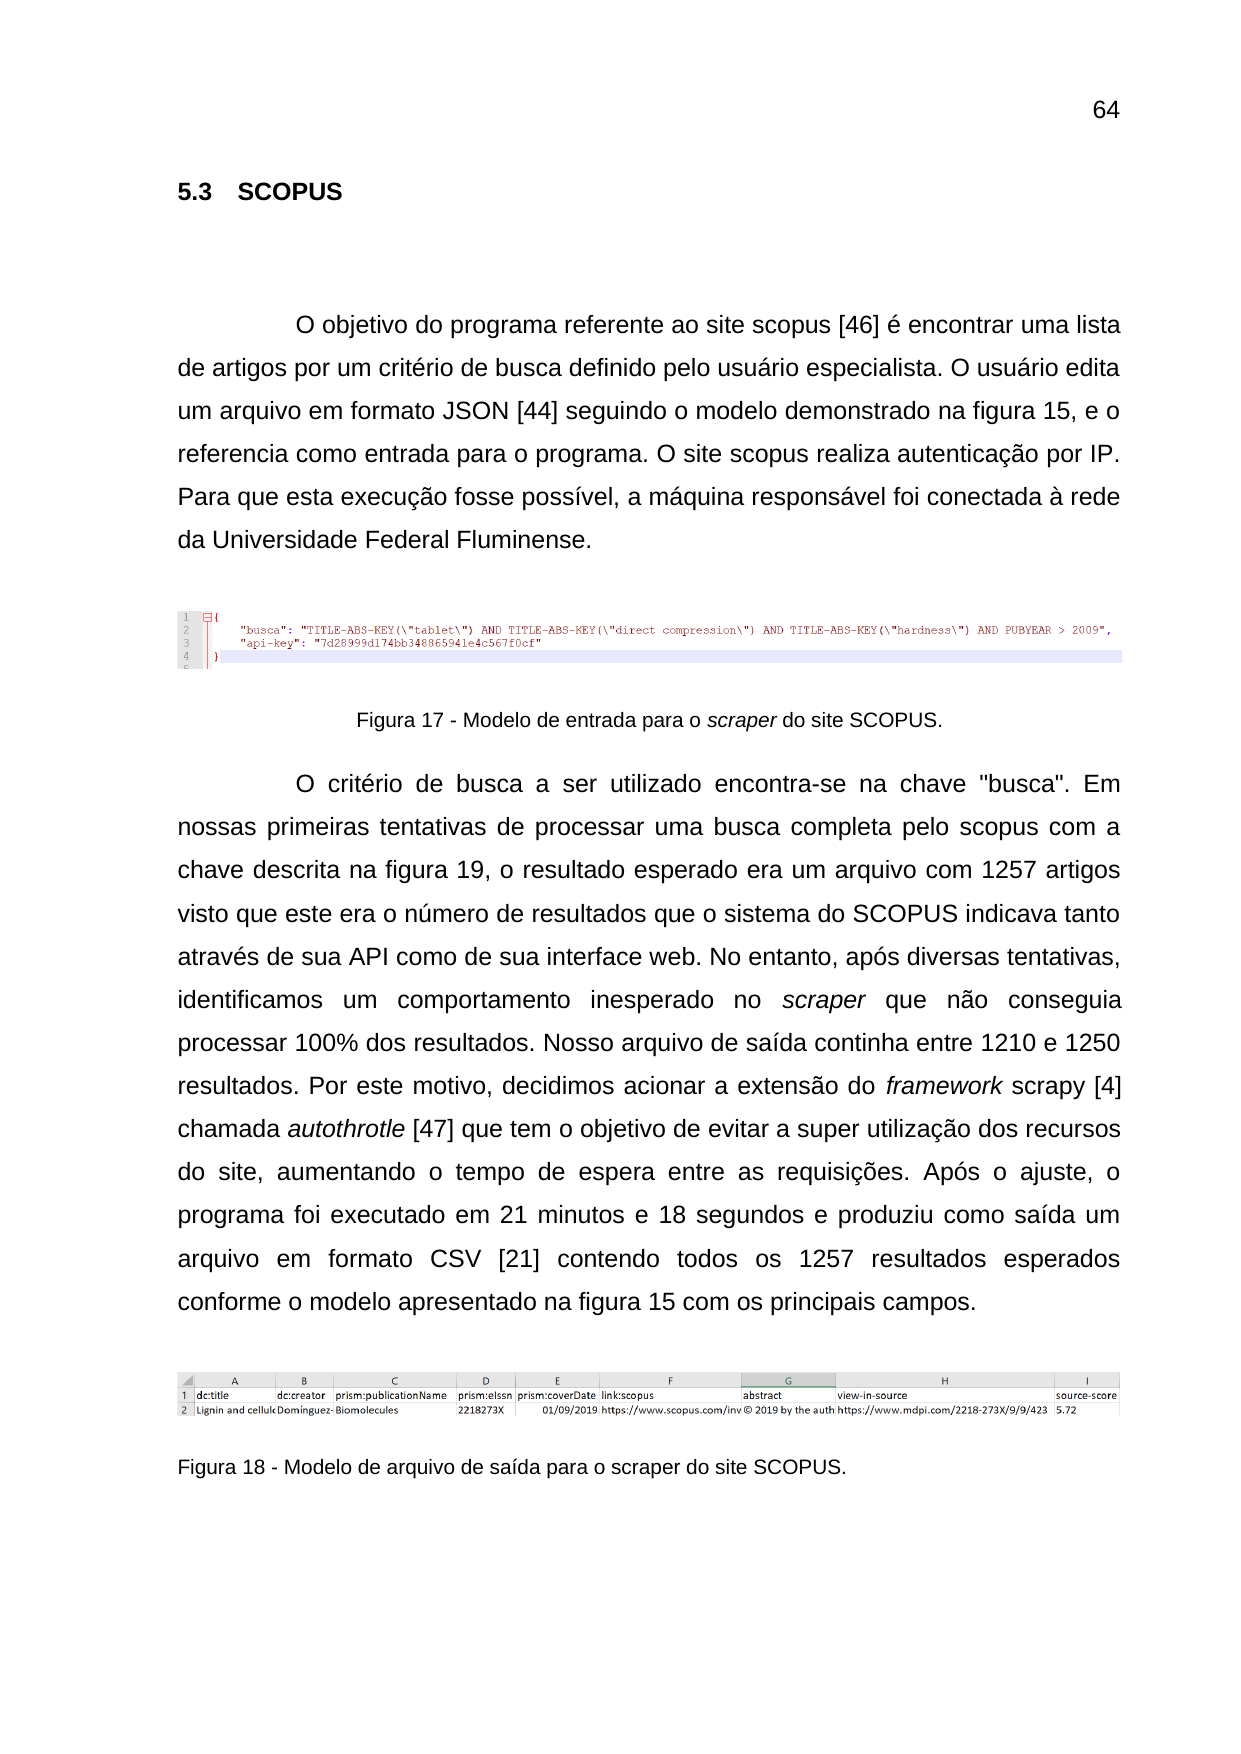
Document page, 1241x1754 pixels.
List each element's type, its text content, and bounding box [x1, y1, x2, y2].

text Figura 18 - Modelo de arquivo de saída para o scraper do site SCOPUS. [177, 1455, 1122, 1479]
subtitle SCOPUS [177, 177, 1122, 206]
text O critério de busca a ser utilizado encontra-se na chave "busca". Em nossas primeiras tentativas de processar uma busca completa pelo scopus com a chave descrita na figura 19, o resultado esperado era um arquivo com 1257 artigos visto que este era o número de resultados que o sistema do SCOPUS indicava tanto através de sua API como de sua interface web. No entanto, após diversas tentativas, identificamos um comportamento inesperado no scraper que não conseguia processar 100% dos resultados. Nosso arquivo de saída continha entre 1210 e 1250 resultados. Por este motivo, decidimos acionar a extensão do framework scrapy [4] chamada autothrotle [47] que tem o objetivo de evitar a super utilização dos recursos do site, aumentando o tempo de espera entre as requisições. Após o ajuste, o programa foi executado em 21 minutos e 18 segundos e produziu como saída um arquivo em formato CSV [21] contendo todos os 1257 resultados esperados conforme o modelo apresentado na figura 15 com os principais campos. [177, 769, 1122, 1315]
picture [177, 611, 1123, 669]
picture [177, 1372, 1120, 1416]
text O objetivo do programa referente ao site scopus [46] é encontrar uma lista de artigos por um critério de busca definido pelo usuário especialista. O usuário edita um arquivo em formato JSON [44] seguindo o modelo demonstrado na figura 15, e o referencia como entrada para o programa. O site scopus realiza autenticação por IP. Para que esta execução fosse possível, a máquina responsável foi conectada à rede da Universidade Federal Fluminense. [177, 310, 1122, 554]
text Figura 17 - Modelo de entrada para o scraper do site SCOPUS. [177, 708, 1122, 732]
